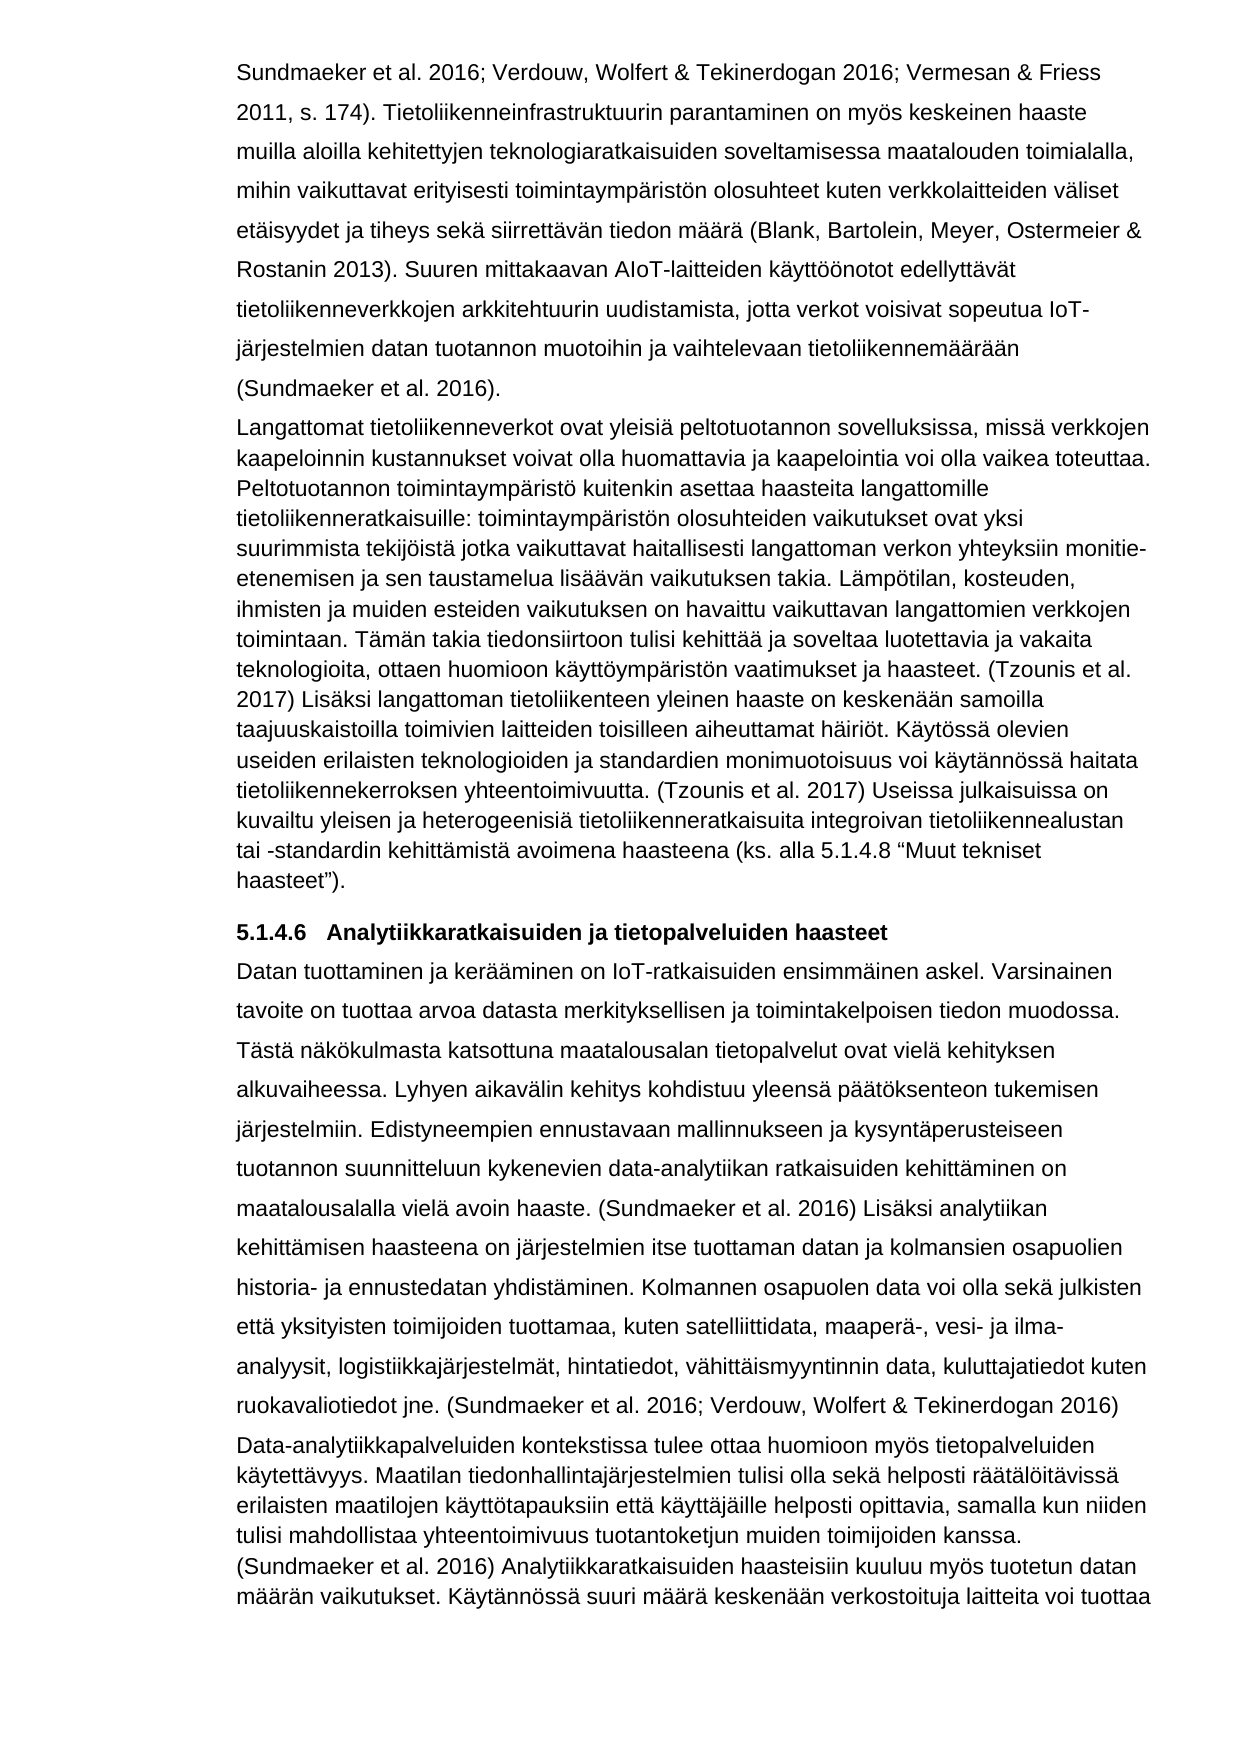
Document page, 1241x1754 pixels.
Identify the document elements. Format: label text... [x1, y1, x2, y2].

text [236, 1432, 1152, 1609]
text Langattomat tietoliikenneverkot ovat yleisiä peltotuotannon sovelluksissa, missä verkkojen kaapeloinnin kustannukset voivat olla huomattavia ja kaapelointia voi olla vaikea toteuttaa. Peltotuotannon toimintaympäristö kuitenkin asettaa haasteita langattomille tietoliikenneratkaisuille: toimintaympäristön olosuhteiden vaikutukset ovat yksi suurimmista tekijöistä jotka vaikuttavat haitallisesti langattoman verkon yhteyksiin monitie-etenemisen ja sen taustamelua lisäävän vaikutuksen takia. Lämpötilan, kosteuden, ihmisten ja muiden esteiden vaikutuksen on havaittu vaikuttavan langattomien verkkojen toimintaan. Tämän takia tiedonsiirtoon tulisi kehittää ja soveltaa luotettavia ja vakaita teknologioita, ottaen huomioon käyttöympäristön vaatimukset ja haasteet. (Tzounis et al. 2017) Lisäksi langattoman tietoliikenteen yleinen haaste on keskenään samoilla taajuuskaistoilla toimivien laitteiden toisilleen aiheuttamat häiriöt. Käytössä olevien useiden erilaisten teknologioiden ja standardien monimuotoisuus voi käytännössä haitata tietoliikennekerroksen yhteentoimivuutta. (Tzounis et al. 2017) Useissa julkaisuissa on kuvailtu yleisen ja heterogeenisiä tietoliikenneratkaisuita integroivan tietoliikennealustan tai -standardin kehittämistä avoimena haasteena (ks. alla 5.1.4.8 “Muut tekniset haasteet”). [236, 414, 1152, 894]
subtitle Analytiikkaratkaisuiden ja tietopalveluiden haasteet [236, 918, 1152, 945]
